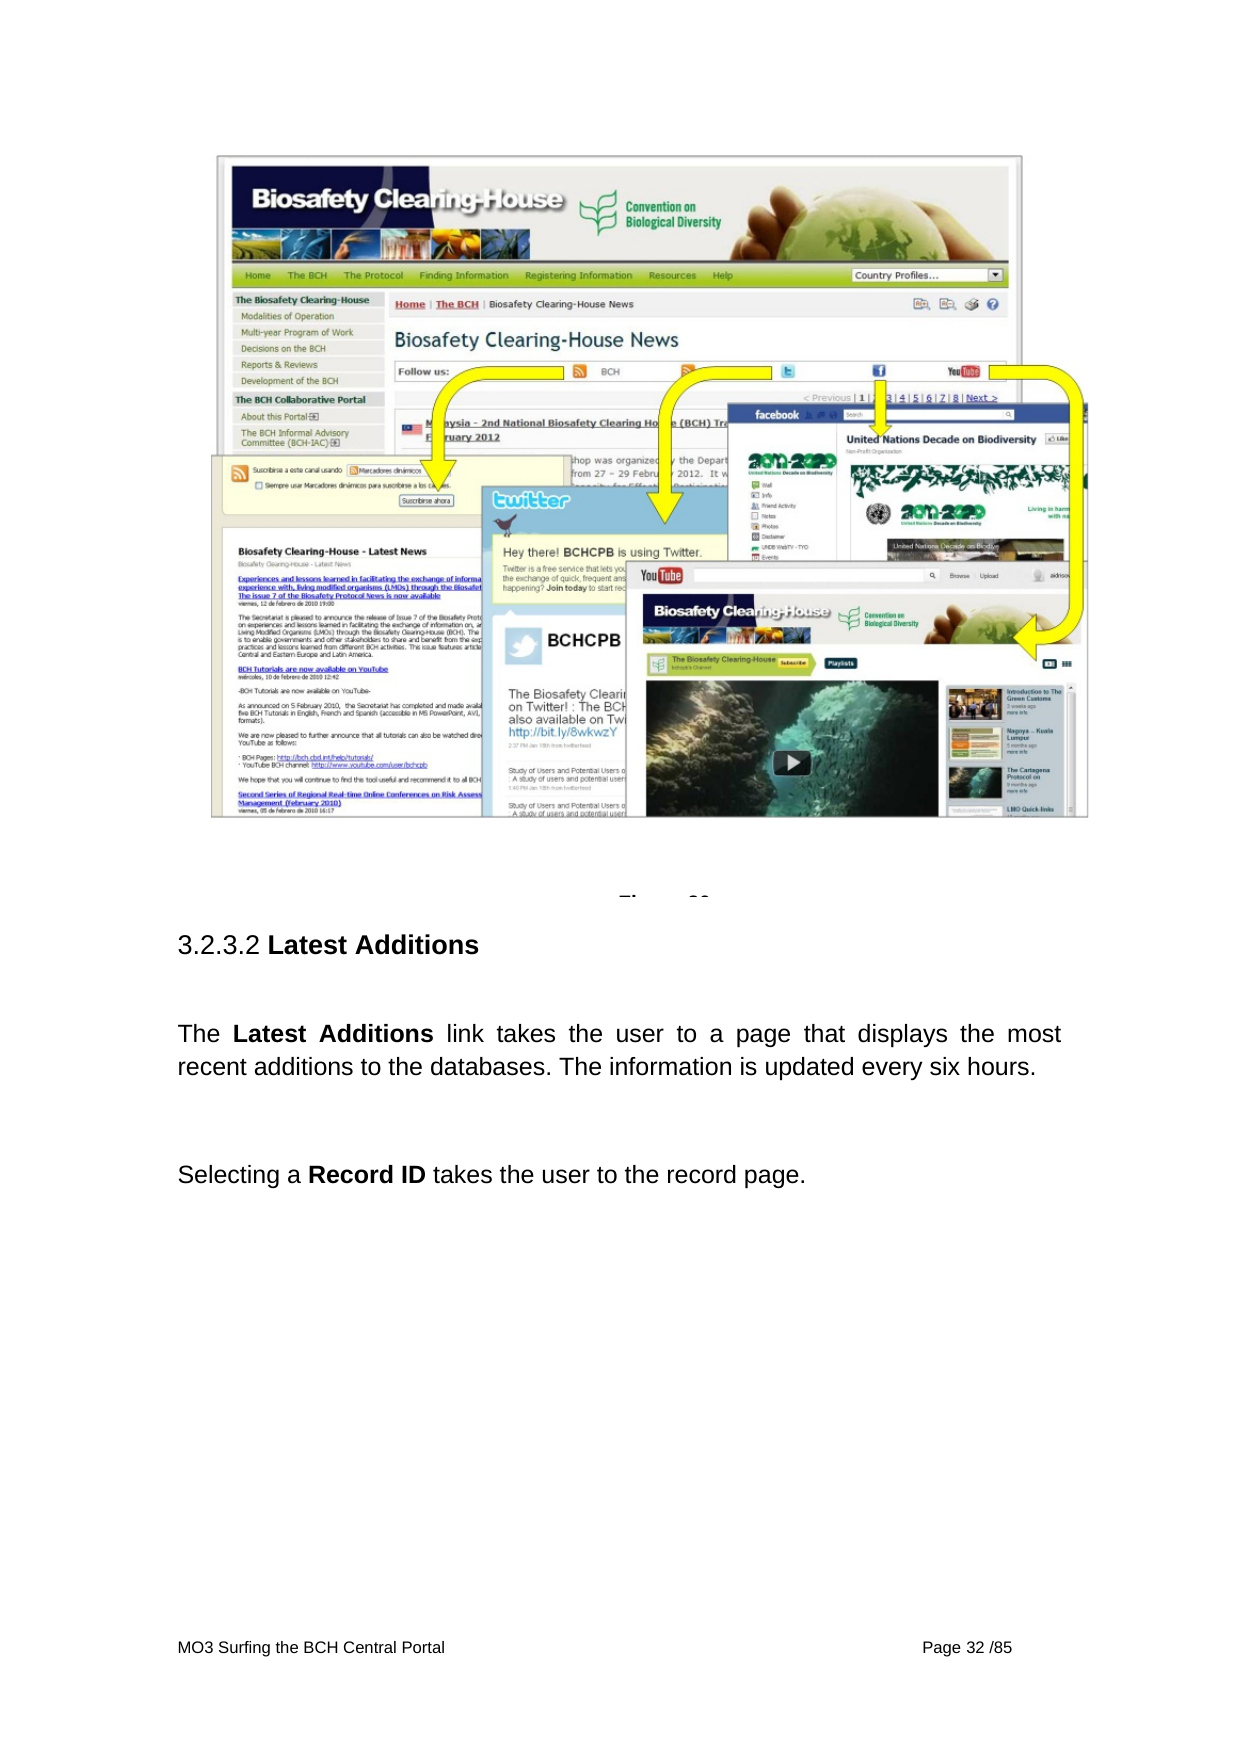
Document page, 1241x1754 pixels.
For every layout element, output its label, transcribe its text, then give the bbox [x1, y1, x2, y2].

text Selecting a Record ID takes the user to the record page. [177, 1160, 1063, 1188]
picture [211, 155, 1089, 818]
subtitle Latest Additions [177, 929, 1063, 961]
text The Latest Additions link takes the user to a page that displays the most recent additions to the databases. The information is updated every six hours. [177, 1019, 1063, 1081]
